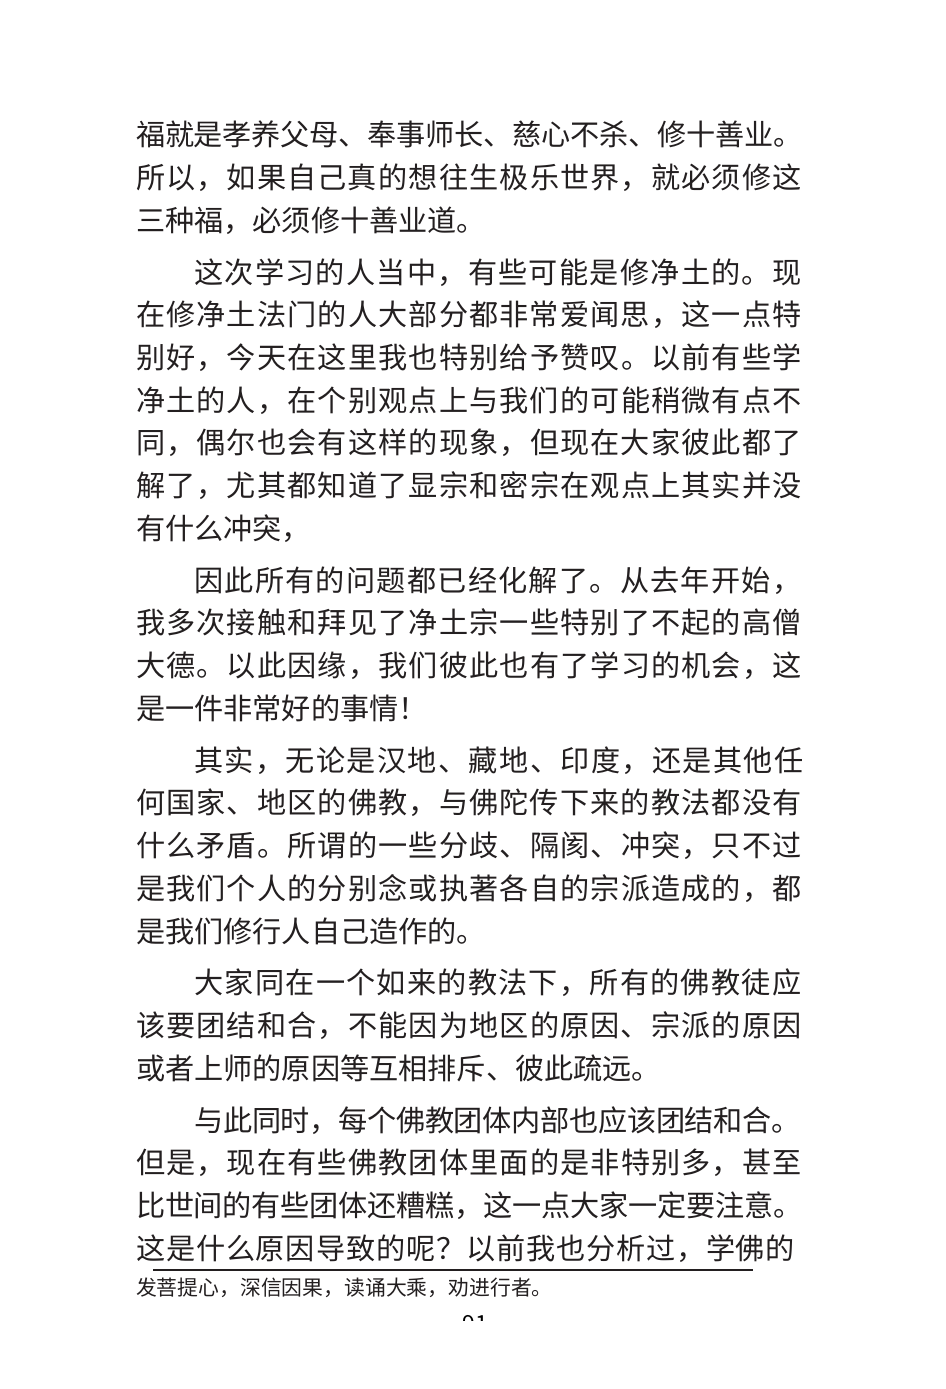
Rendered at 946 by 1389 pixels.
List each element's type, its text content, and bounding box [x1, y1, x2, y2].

text 因此所有的问题都已经化解了。从去年开始， 我多次接触和拜见了净土宗一些特别了不起的高僧大德。以此因缘，我们彼此也有了学习的机会，这是一件非常好的事情！ [136, 557, 802, 728]
text 发菩提心，深信因果，读诵大乘，劝进行者。 [136, 1271, 835, 1302]
text 福就是孝养父母、奉事师长、慈心不杀、修十善业。所以，如果自己真的想往生极乐世界，就必须修这三种福，必须修十善业道。 [136, 112, 803, 240]
text 大家同在一个如来的教法下，所有的佛教徒应该要团结和合，不能因为地区的原因、宗派的原因或者上师的原因等互相排斥、彼此疏远。 [136, 960, 803, 1088]
text 这次学习的人当中，有些可能是修净土的。现在修净土法门的人大部分都非常爱闻思，这一点特别好，今天在这里我也特别给予赞叹。以前有些学净土的人，在个别观点上与我们的可能稍微有点不同，偶尔也会有这样的现象，但现在大家彼此都了解了，尤其都知道了显宗和密宗在观点上其实并没有什么冲突， [136, 249, 803, 548]
text 其实，无论是汉地、藏地、印度，还是其他任何国家、地区的佛教，与佛陀传下来的教法都没有什么矛盾。所谓的一些分歧、隔阂、冲突，只不过是我们个人的分别念或执著各自的宗派造成的，都是我们修行人自己造作的。 [136, 737, 803, 950]
text 与此同时，每个佛教团体内部也应该团结和合。但是，现在有些佛教团体里面的是非特别多，甚至比世间的有些团体还糟糕，这一点大家一定要注意。这是什么原因导致的呢？以前我也分析过，学佛的 [136, 1097, 803, 1268]
